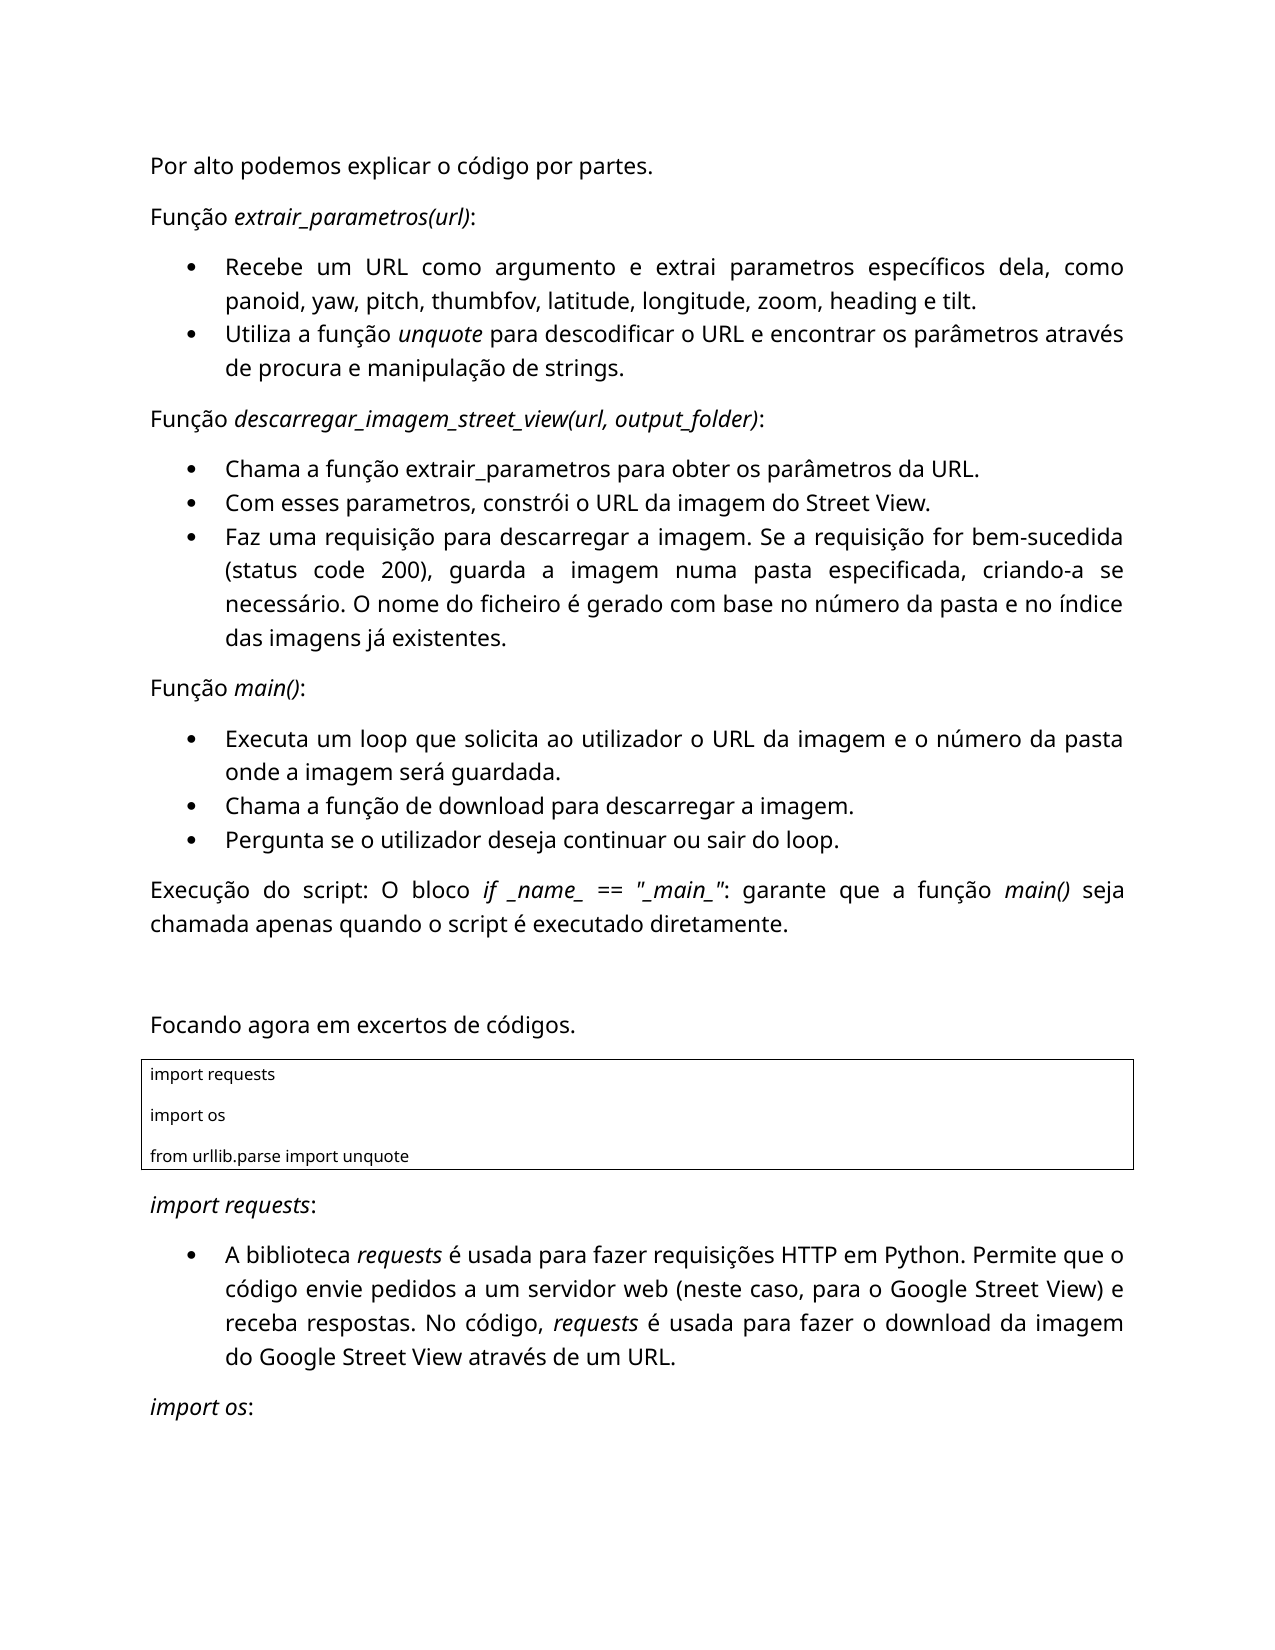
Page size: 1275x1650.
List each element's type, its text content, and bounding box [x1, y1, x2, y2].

list Chama a função extrair_parametros para obter os parâmetros da URL. [187, 453, 1125, 484]
list Faz uma requisição para descarregar a imagem. Se a requisição for bem-sucedida (status code 200), guarda a imagem numa pasta especificada, criando-a se necessário. O nome do ficheiro é gerado com base no número da pasta e no índice das imagens já existentes. [187, 520, 1125, 653]
text Execução do script: O bloco if _name_ == "_main_": garante que a função main() seja chamada apenas quando o script é executado diretamente. [150, 874, 1125, 939]
list Recebe um URL como argumento e extrai parametros específicos dela, como panoid, yaw, pitch, thumbfov, latitude, longitude, zoom, heading e tilt. [187, 251, 1125, 316]
list Executa um loop que solicita ao utilizador o URL da imagem e o número da pasta onde a imagem será guardada. [187, 722, 1125, 787]
list Pergunta se o utilizador deseja continuar ou sair do loop. [187, 824, 1125, 855]
text Por alto podemos explicar o código por partes. [150, 150, 1125, 181]
text from urllib.parse import unquote [142, 1141, 1133, 1169]
text Função descarregar_imagem_street_view(url, output_folder): [150, 402, 1125, 434]
list Utiliza a função unquote para descodificar o URL e encontrar os parâmetros através de procura e manipulação de strings. [187, 318, 1125, 383]
text Focando agora em excertos de códigos. [150, 1009, 1125, 1040]
text Função extrair_parametros(url): [150, 200, 1125, 232]
text import requests: [150, 1189, 1125, 1220]
text import os [142, 1100, 1133, 1126]
text Função main(): [150, 672, 1125, 703]
list A biblioteca requests é usada para fazer requisições HTTP em Python. Permite que o código envie pedidos a um servidor web (neste caso, para o Google Street View) e receba respostas. No código, requests é usada para fazer o download da imagem do Google Street View através de um URL. [187, 1239, 1125, 1372]
text import requests [142, 1060, 1133, 1085]
list Chama a função de download para descarregar a imagem. [187, 790, 1125, 821]
list Com esses parametros, constrói o URL da imagem do Street View. [187, 487, 1125, 518]
text import os: [150, 1391, 1125, 1422]
